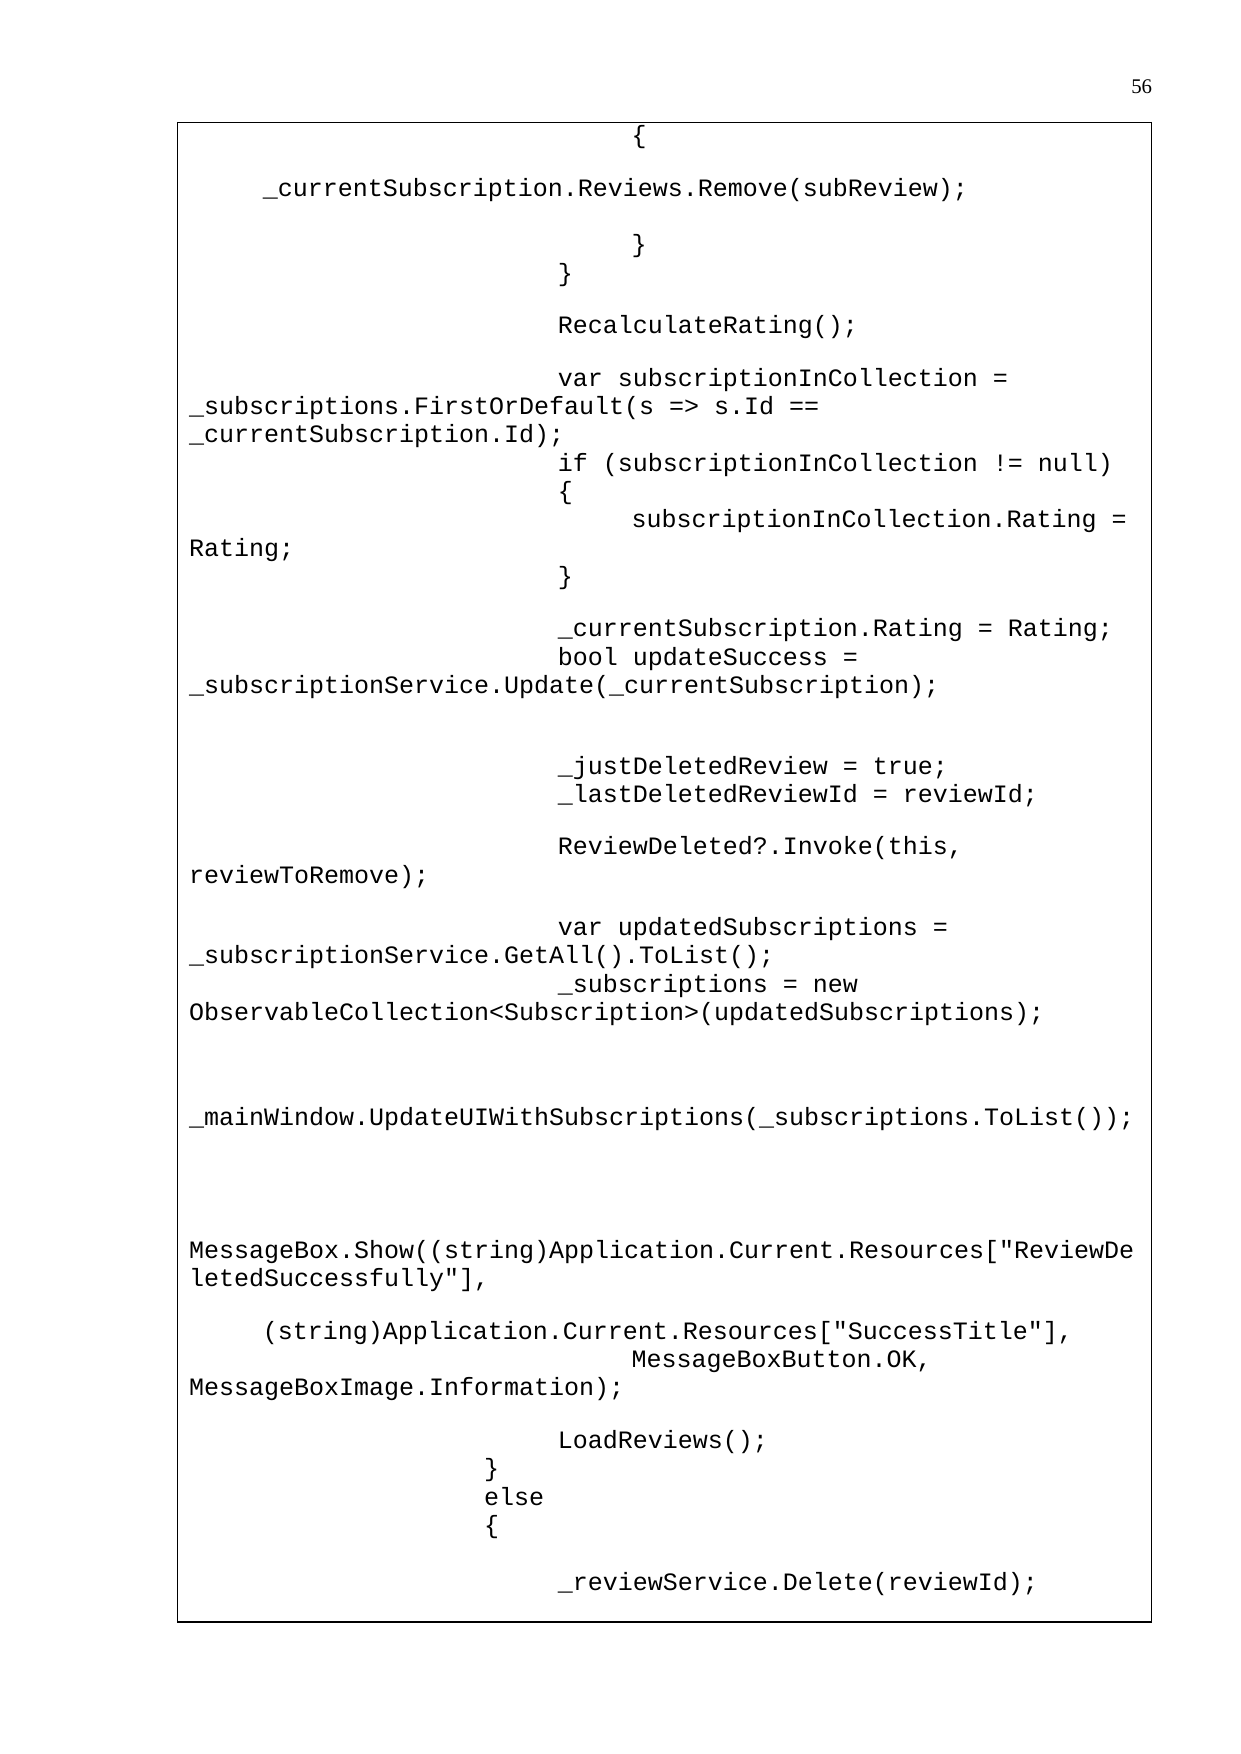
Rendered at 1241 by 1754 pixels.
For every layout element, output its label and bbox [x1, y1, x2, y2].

table_header [178, 123, 1151, 1621]
